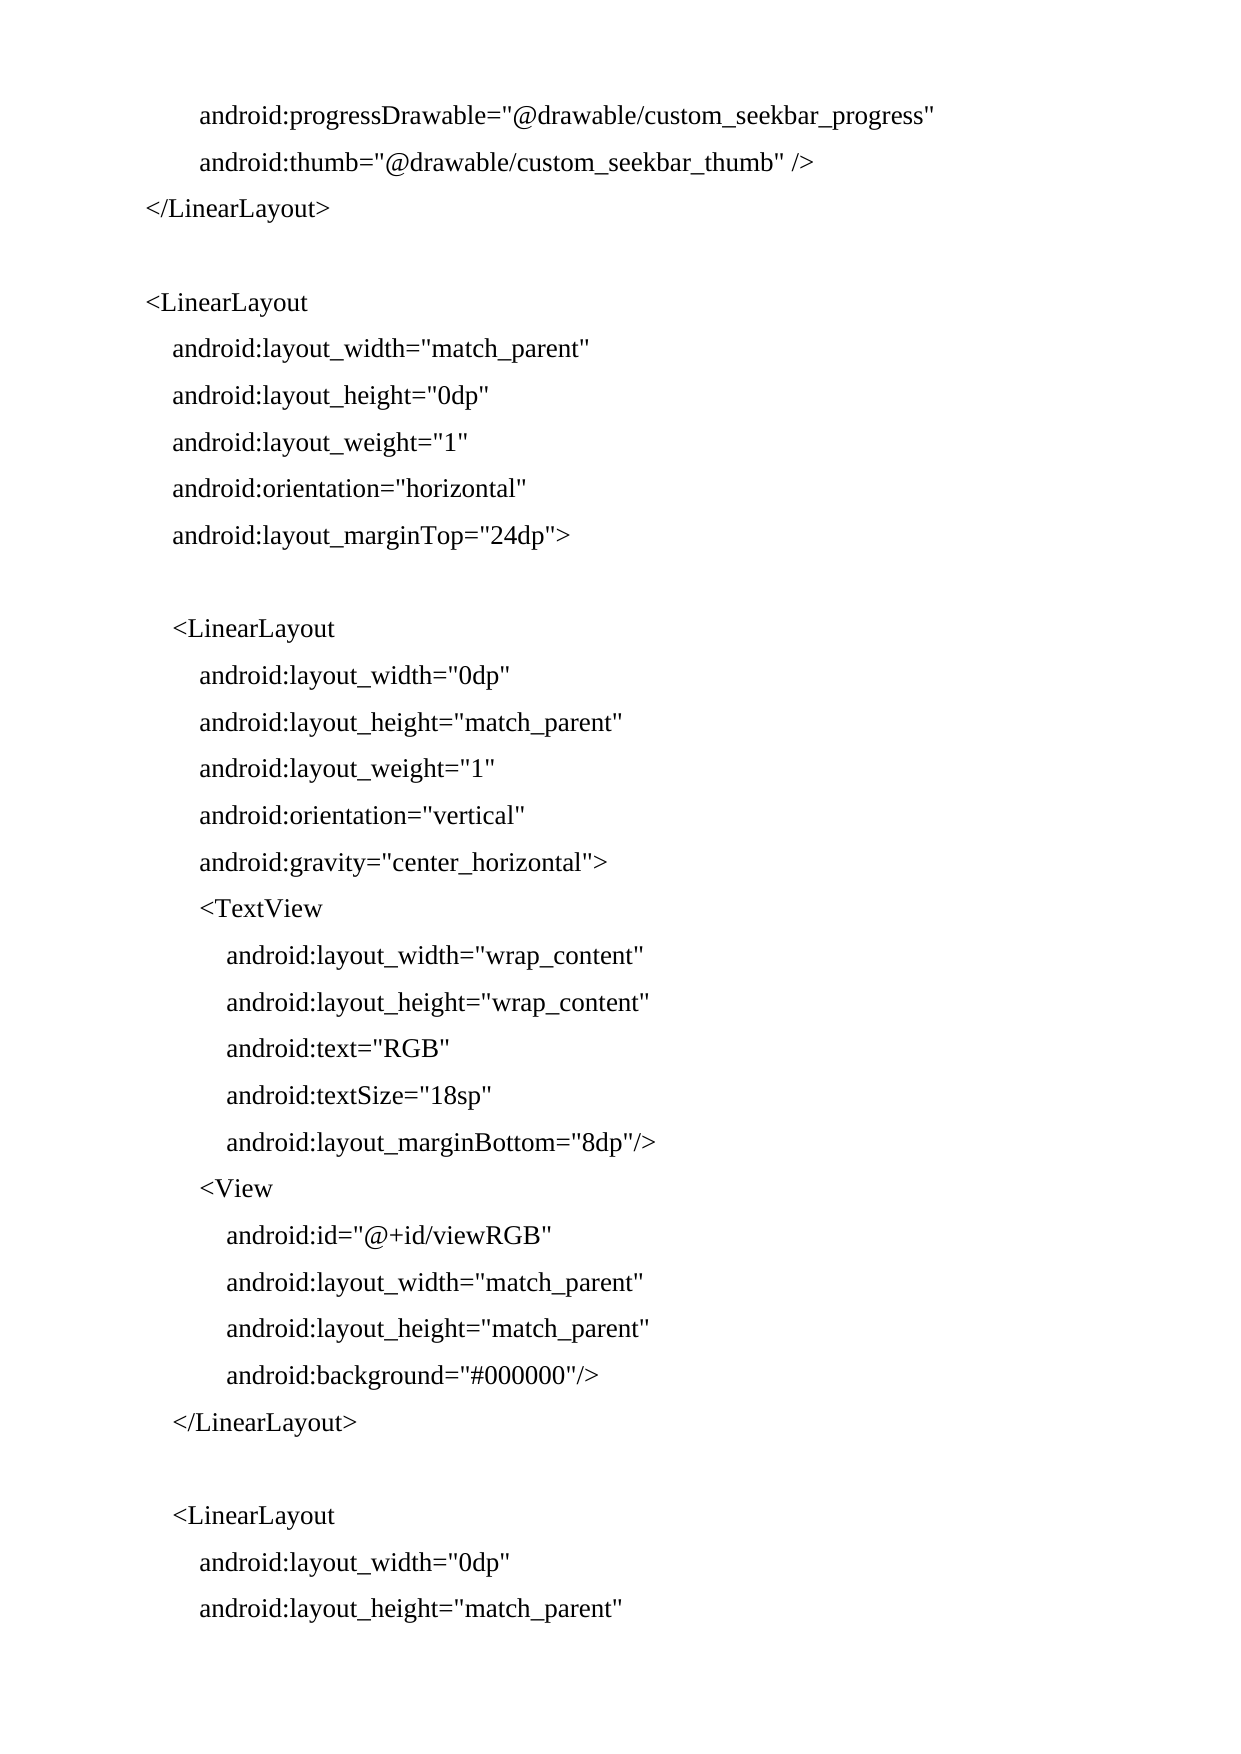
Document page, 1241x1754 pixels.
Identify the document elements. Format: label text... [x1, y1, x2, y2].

text android:layout_marginBottom="8dp"/> [118, 1126, 1152, 1157]
text android:layout_weight="1" [118, 752, 1152, 783]
text <LinearLayout [118, 612, 1152, 643]
text android:layout_width="wrap_content" [118, 939, 1152, 970]
text android:layout_height="wrap_content" [118, 986, 1152, 1017]
text android:text="RGB" [118, 1032, 1152, 1063]
text <TextView [118, 892, 1152, 923]
text <LinearLayout [118, 286, 1152, 317]
text android:layout_width="0dp" [118, 1546, 1152, 1577]
text android:layout_width="match_parent" [118, 1266, 1152, 1297]
text android:textSize="18sp" [118, 1079, 1152, 1110]
text android:layout_width="0dp" [118, 659, 1152, 690]
text android:id="@+id/viewRGB" [118, 1219, 1152, 1250]
text android:layout_height="match_parent" [118, 706, 1152, 737]
text android:gravity="center_horizontal"> [118, 846, 1152, 877]
text <LinearLayout [118, 1499, 1152, 1530]
text <View [118, 1172, 1152, 1203]
text android:layout_weight="1" [118, 426, 1152, 457]
text android:thumb="@drawable/custom_seekbar_thumb" /> [118, 146, 1152, 177]
text android:layout_marginTop="24dp"> [118, 519, 1152, 550]
text android:layout_height="match_parent" [118, 1312, 1152, 1343]
text android:layout_height="match_parent" [118, 1592, 1152, 1623]
text android:layout_width="match_parent" [118, 332, 1152, 363]
text android:layout_height="0dp" [118, 379, 1152, 410]
text android:orientation="horizontal" [118, 472, 1152, 503]
text android:background="#000000"/> [118, 1359, 1152, 1390]
text android:progressDrawable="@drawable/custom_seekbar_progress" [118, 99, 1152, 130]
text </LinearLayout> [118, 192, 1152, 223]
text </LinearLayout> [118, 1406, 1152, 1437]
text android:orientation="vertical" [118, 799, 1152, 830]
